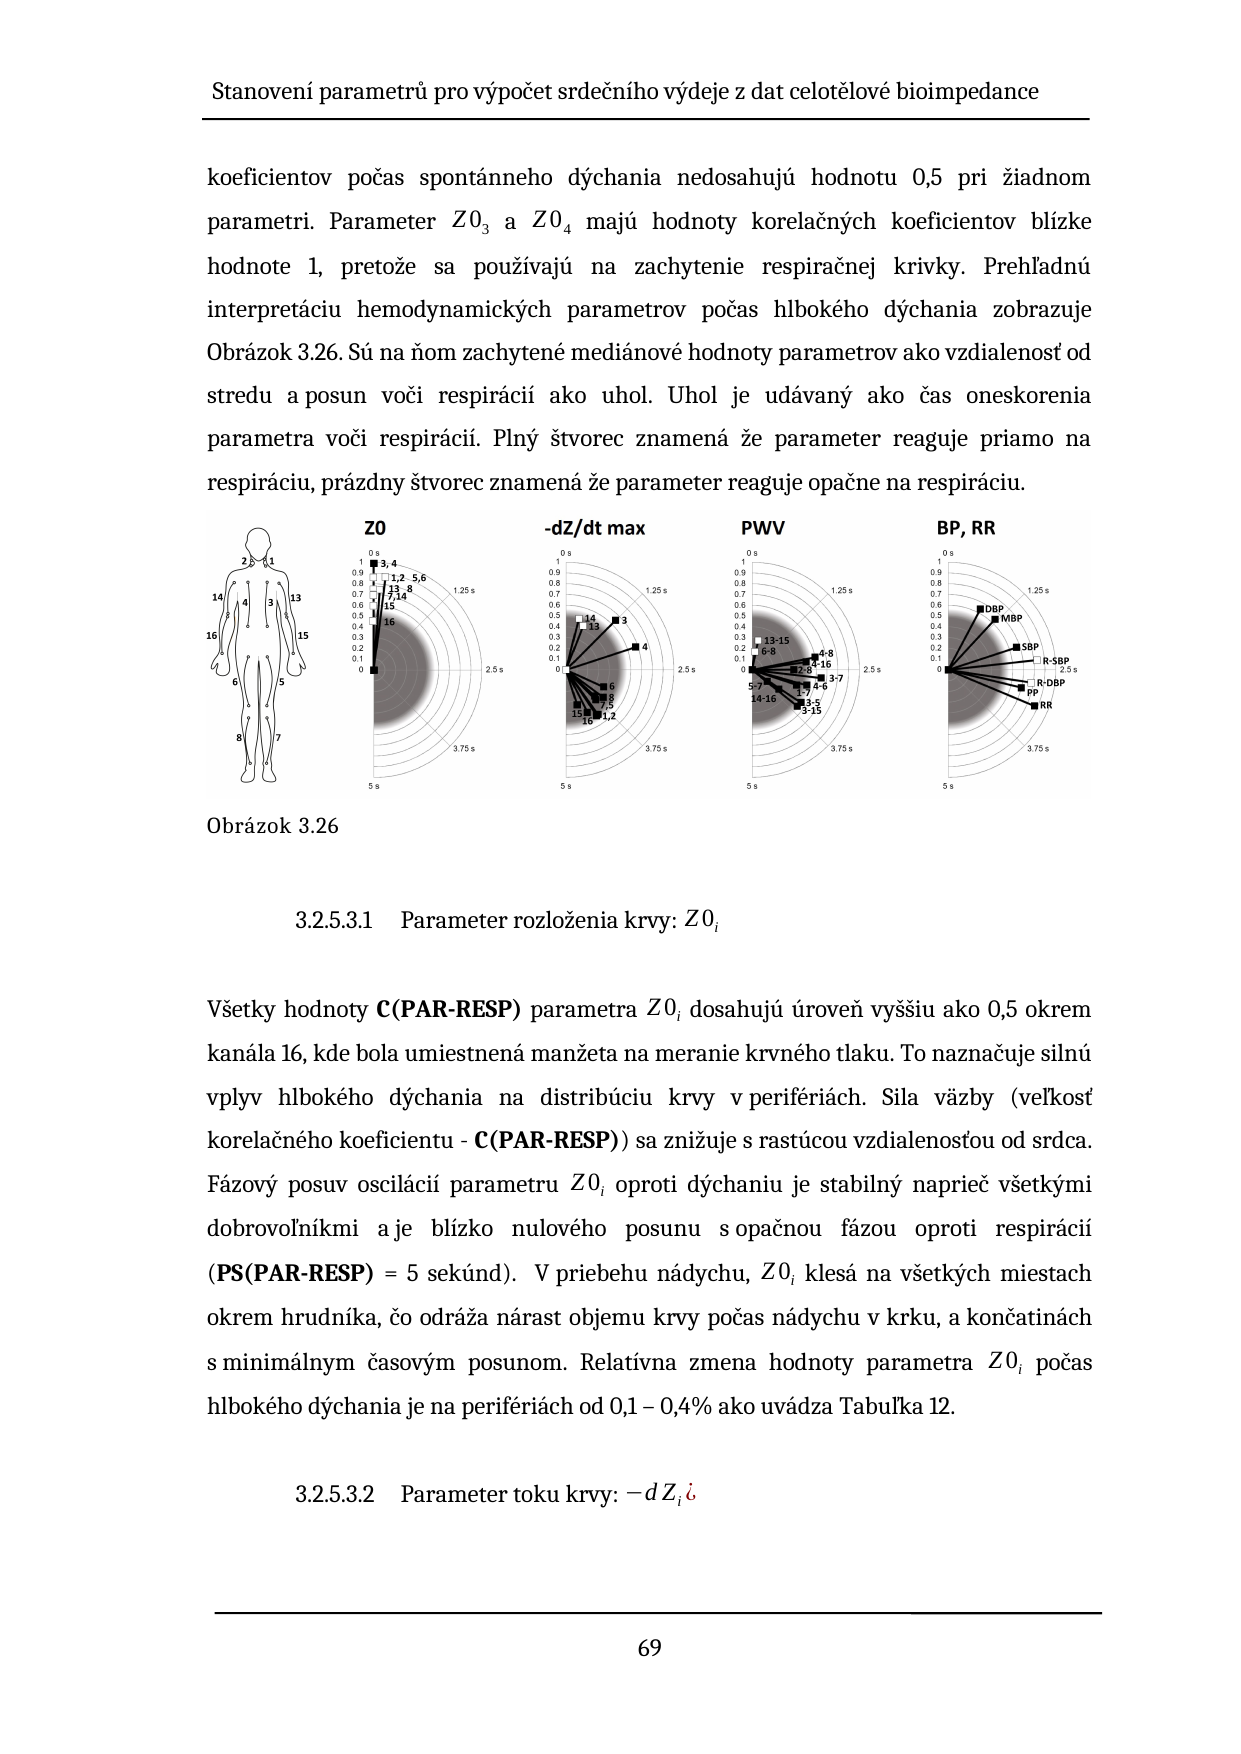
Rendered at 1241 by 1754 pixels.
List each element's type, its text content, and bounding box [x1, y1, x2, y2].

text Všetky hodnoty C(PAR-RESP) parametra dosahujú úroveň vyššiu ako 0,5 okrem kanála 16, kde bola umiestnená manžeta na meranie krvného tlaku. To naznačuje silnú vplyv hlbokého dýchania na distribúciu krvy v perifériách. Sila väzby (veľkosť korelačného koeficientu - C(PAR-RESP)) sa znižuje s rastúcou vzdialenosťou od srdca. Fázový posuv oscilácií parametru oproti dýchaniu je stabilný naprieč všetkými dobrovoľníkmi a je blízko nulového posunu s opačnou fázou oproti respirácií (PS(PAR-RESP) = 5 sekúnd). V priebehu nádychu, klesá na všetkých miestach okrem hrudníka, čo odráža nárast objemu krvy počas nádychu v krku, a končatinách s minimálnym časovým posunom. Relatívna zmena hodnoty parametra počas hlbokého dýchania je na perifériách od 0,1 – 0,4% ako uvádza Tabuľka 12. [207, 993, 1092, 1421]
subtitle Parameter rozloženia krvy: [295, 905, 1092, 936]
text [207, 163, 1092, 496]
subtitle Parameter toku krvy: [295, 1478, 1092, 1510]
picture [206, 510, 1091, 799]
